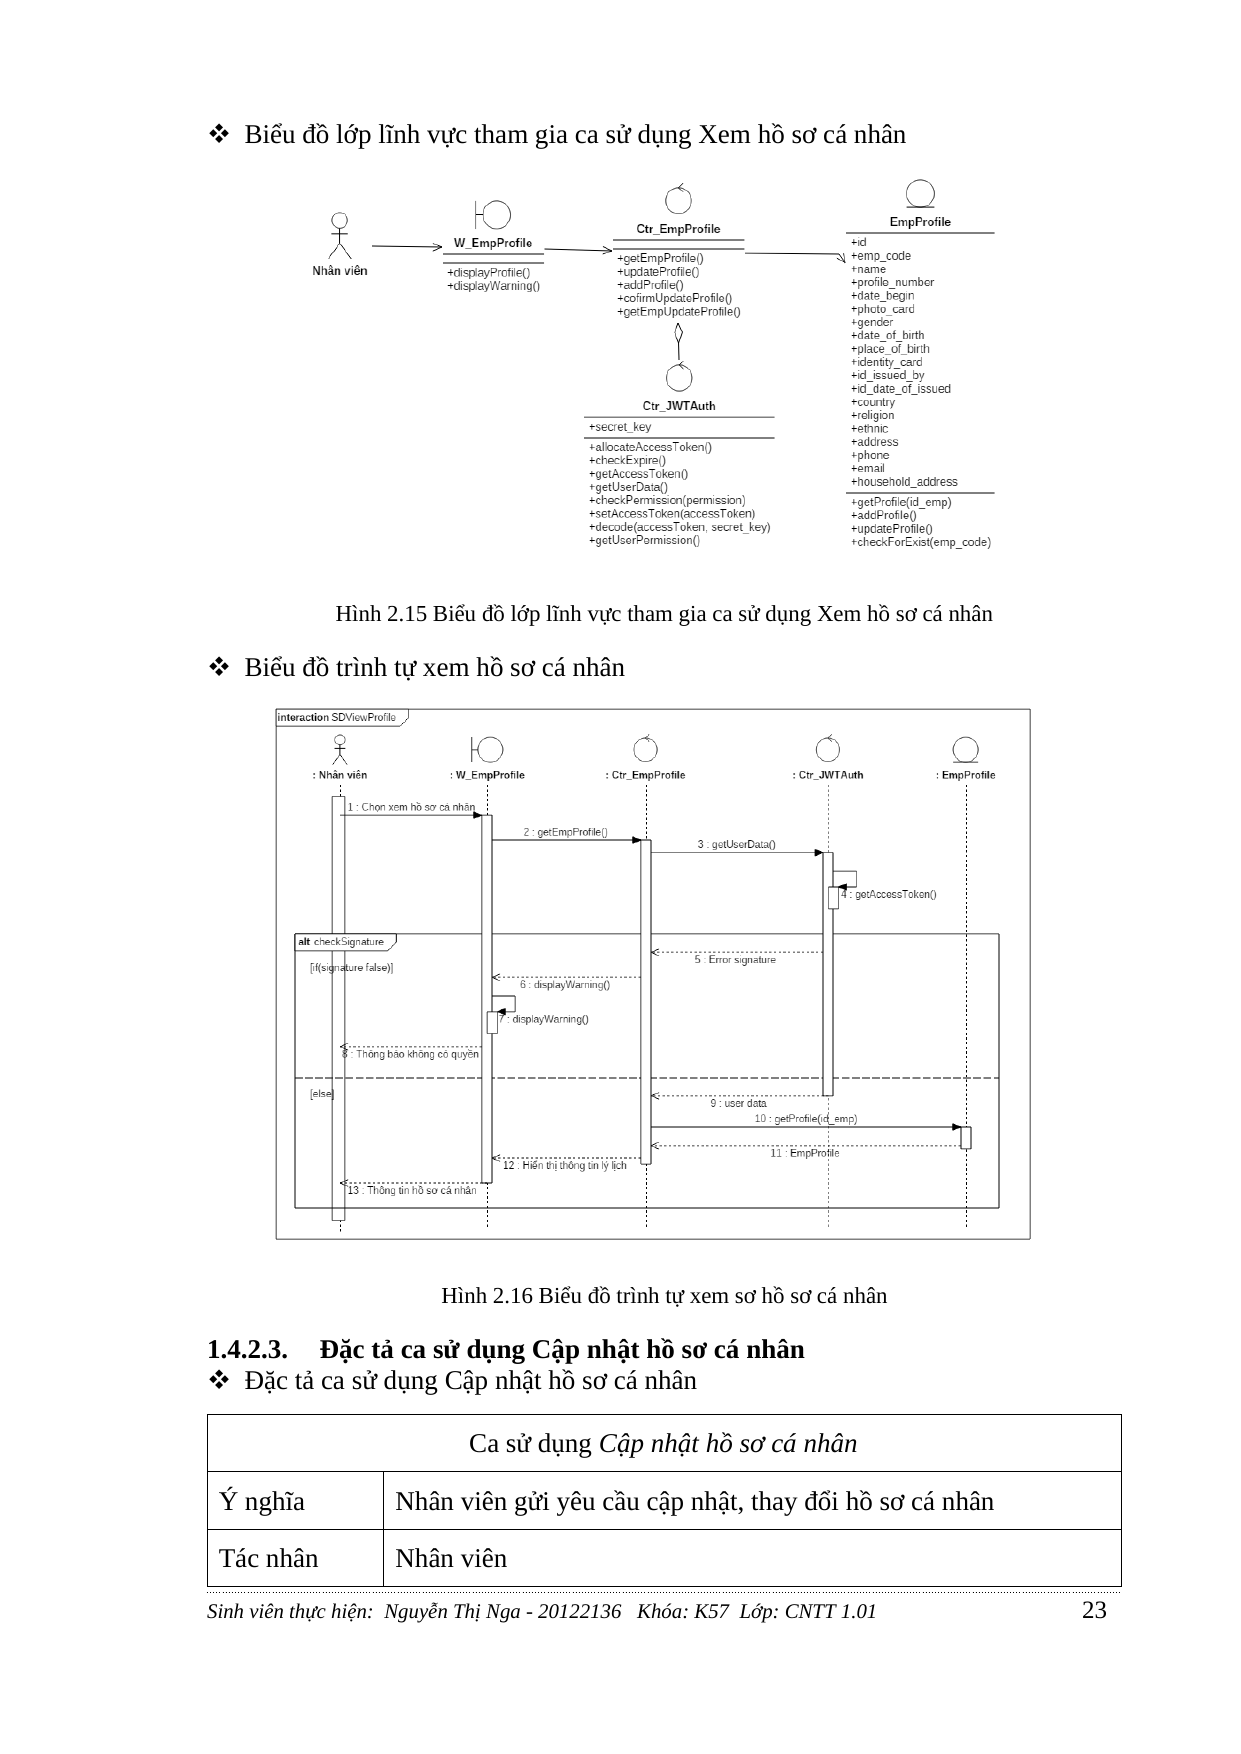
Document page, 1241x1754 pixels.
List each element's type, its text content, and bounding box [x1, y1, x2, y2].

table_header Ca sử dụng Cập nhật hồ sơ cá nhân [208, 1415, 1121, 1471]
picture [300, 167, 1029, 588]
list Biểu đồ lớp lĩnh vực tham gia ca sử dụng Xem hồ sơ cá nhân [207, 118, 1122, 149]
list Biểu đồ trình tự xem hồ sơ cá nhân [207, 652, 1122, 683]
picture [268, 701, 1061, 1270]
table_cell Nhân viên [384, 1530, 1121, 1586]
table_cell Ý nghĩa [208, 1472, 383, 1528]
subtitle Đặc tả ca sử dụng Cập nhật hồ sơ cá nhân [207, 1333, 1122, 1364]
table_cell Tác nhân [208, 1530, 383, 1586]
list Đặc tả ca sử dụng Cập nhật hồ sơ cá nhân [207, 1364, 1122, 1396]
table_cell Nhân viên gửi yêu cầu cập nhật, thay đổi hồ sơ cá nhân [384, 1472, 1121, 1528]
